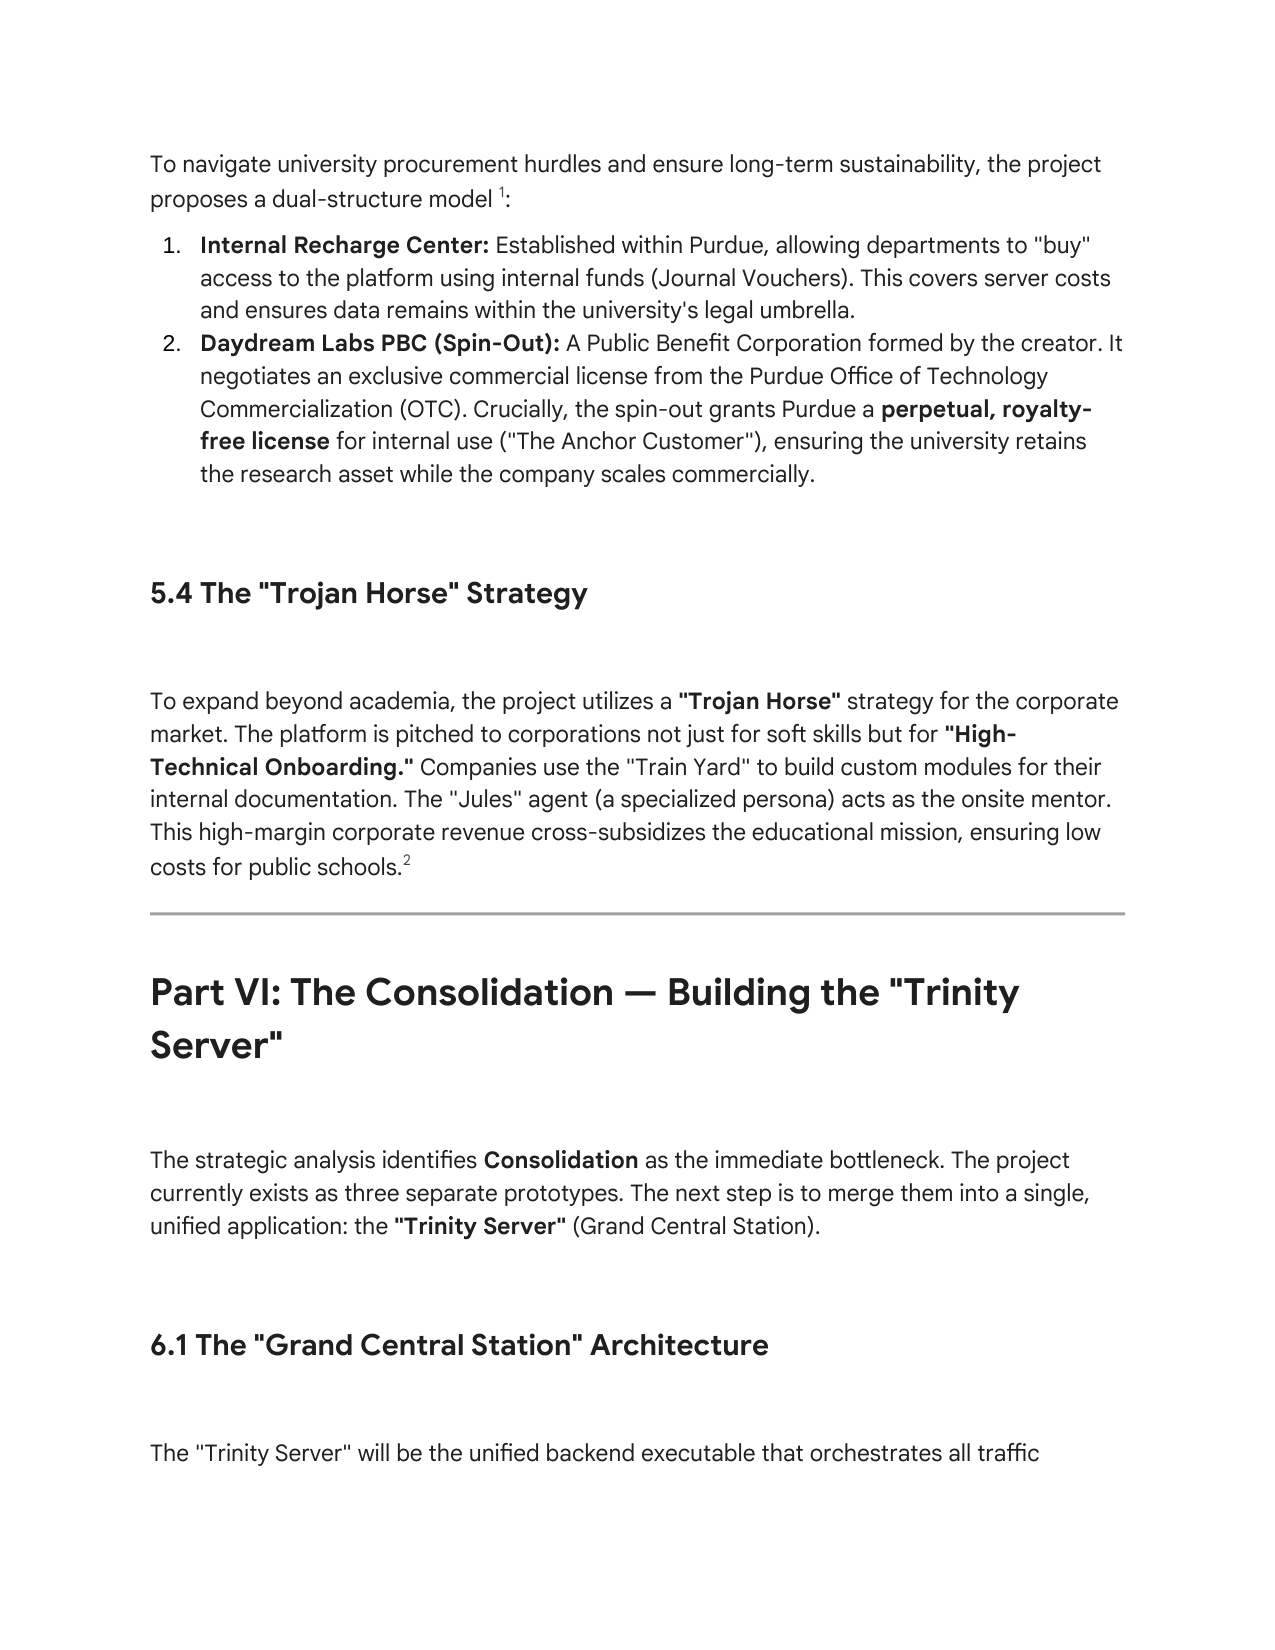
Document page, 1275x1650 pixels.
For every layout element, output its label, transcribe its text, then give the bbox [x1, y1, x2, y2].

subtitle 6.1 The "Grand Central Station" Architecture [150, 1327, 1125, 1364]
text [150, 1439, 1125, 1468]
text The strategic analysis identifies Consolidation as the immediate bottleneck. The project currently exists as three separate prototypes. The next step is to merge them into a single, unified application: the "Trinity Server" (Grand Central Station). [150, 1146, 1125, 1241]
list Daydream Labs PBC (Spin-Out): A Public Benefit Corporation formed by the creator. It negotiates an exclusive commercial license from the Purdue Office of Technology Commercialization (OTC). Crucially, the spin-out grants Purdue a perpetual, royalty-free license for internal use ("The Anchor Customer"), ensuring the university retains the research asset while the company scales commercially. [162, 329, 1125, 489]
list Internal Recharge Center: Established within Purdue, allowing departments to "buy" access to the platform using internal funds (Journal Vouchers). This covers server costs and ensures data remains within the university's legal umbrella. [162, 231, 1125, 326]
text To navigate university procurement hurdles and ensure long-term sustainability, the project proposes a dual-structure model 1: [150, 150, 1125, 214]
text To expand beyond academia, the project utilizes a "Trojan Horse" strategy for the corporate market. The platform is pitched to corporations not just for soft skills but for "High-Technical Onboarding." Companies use the "Train Yard" to build custom modules for their internal documentation. The "Jules" agent (a specialized persona) acts as the onsite mentor. This high-margin corporate revenue cross-subsidizes the educational mission, ensuring low costs for public schools.2 [150, 688, 1125, 883]
subtitle 5.4 The "Trojan Horse" Strategy [150, 576, 1125, 612]
subtitle Part VI: The Consolidation — Building the "Trinity Server" [150, 969, 1125, 1070]
